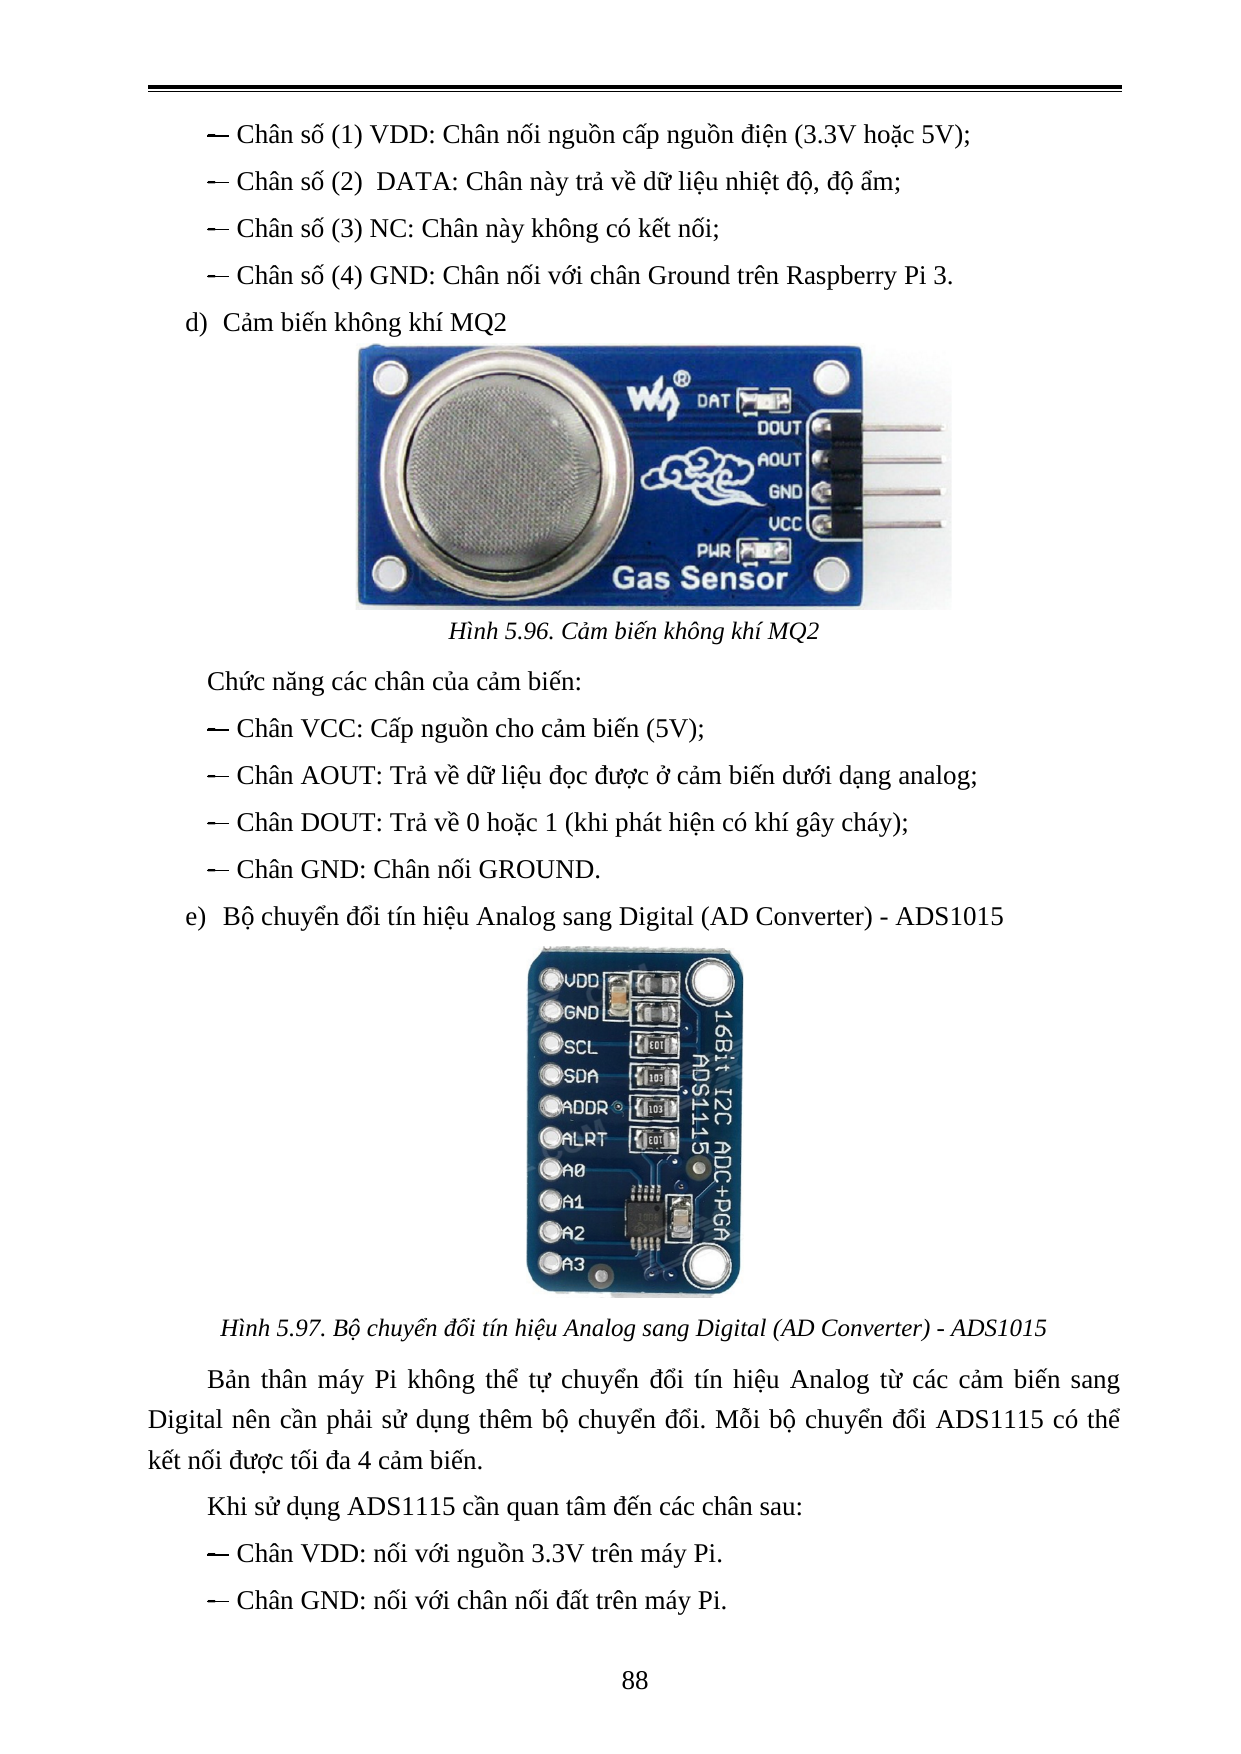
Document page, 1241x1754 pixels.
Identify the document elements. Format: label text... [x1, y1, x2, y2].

text Chân AOUT: Trả về dữ liệu đọc được ở cảm biến dưới dạng analog; [207, 759, 1122, 790]
text Chân GND: Chân nối GROUND. [207, 853, 1122, 884]
text Chân số (2) DATA: Chân này trả về dữ liệu nhiệt độ, độ ẩm; [207, 165, 1122, 196]
text Chân số (4) GND: Chân nối với chân Ground trên Raspberry Pi 3. [207, 259, 1122, 290]
picture [526, 946, 744, 1298]
list Bộ chuyển đổi tín hiệu Analog sang Digital (AD Converter) - ADS1015 [185, 900, 1122, 931]
text Chân GND: nối với chân nối đất trên máy Pi. [207, 1584, 1122, 1615]
list Cảm biến không khí MQ2 [185, 306, 1122, 337]
text Chân số (3) NC: Chân này không có kết nối; [207, 212, 1122, 243]
text Chân VDD: nối với nguồn 3.3V trên máy Pi. [207, 1537, 1122, 1568]
picture [355, 343, 952, 610]
text Chân DOUT: Trả về 0 hoặc 1 (khi phát hiện có khí gây cháy); [207, 806, 1122, 837]
text Chức năng các chân của cảm biến: [148, 666, 1122, 697]
text Chân số (1) VDD: Chân nối nguồn cấp nguồn điện (3.3V hoặc 5V); [207, 118, 1122, 149]
text Bản thân máy Pi không thể tự chuyển đổi tín hiệu Analog từ các cảm biến sang Digital nên cần phải sử dụng thêm bộ chuyển đổi. Mỗi bộ chuyển đổi ADS1115 có thể kết nối được tối đa 4 cảm biến. [148, 1363, 1122, 1475]
text Khi sử dụng ADS1115 cần quan tâm đến các chân sau: [148, 1490, 1122, 1522]
text Chân VCC: Cấp nguồn cho cảm biến (5V); [207, 712, 1122, 743]
